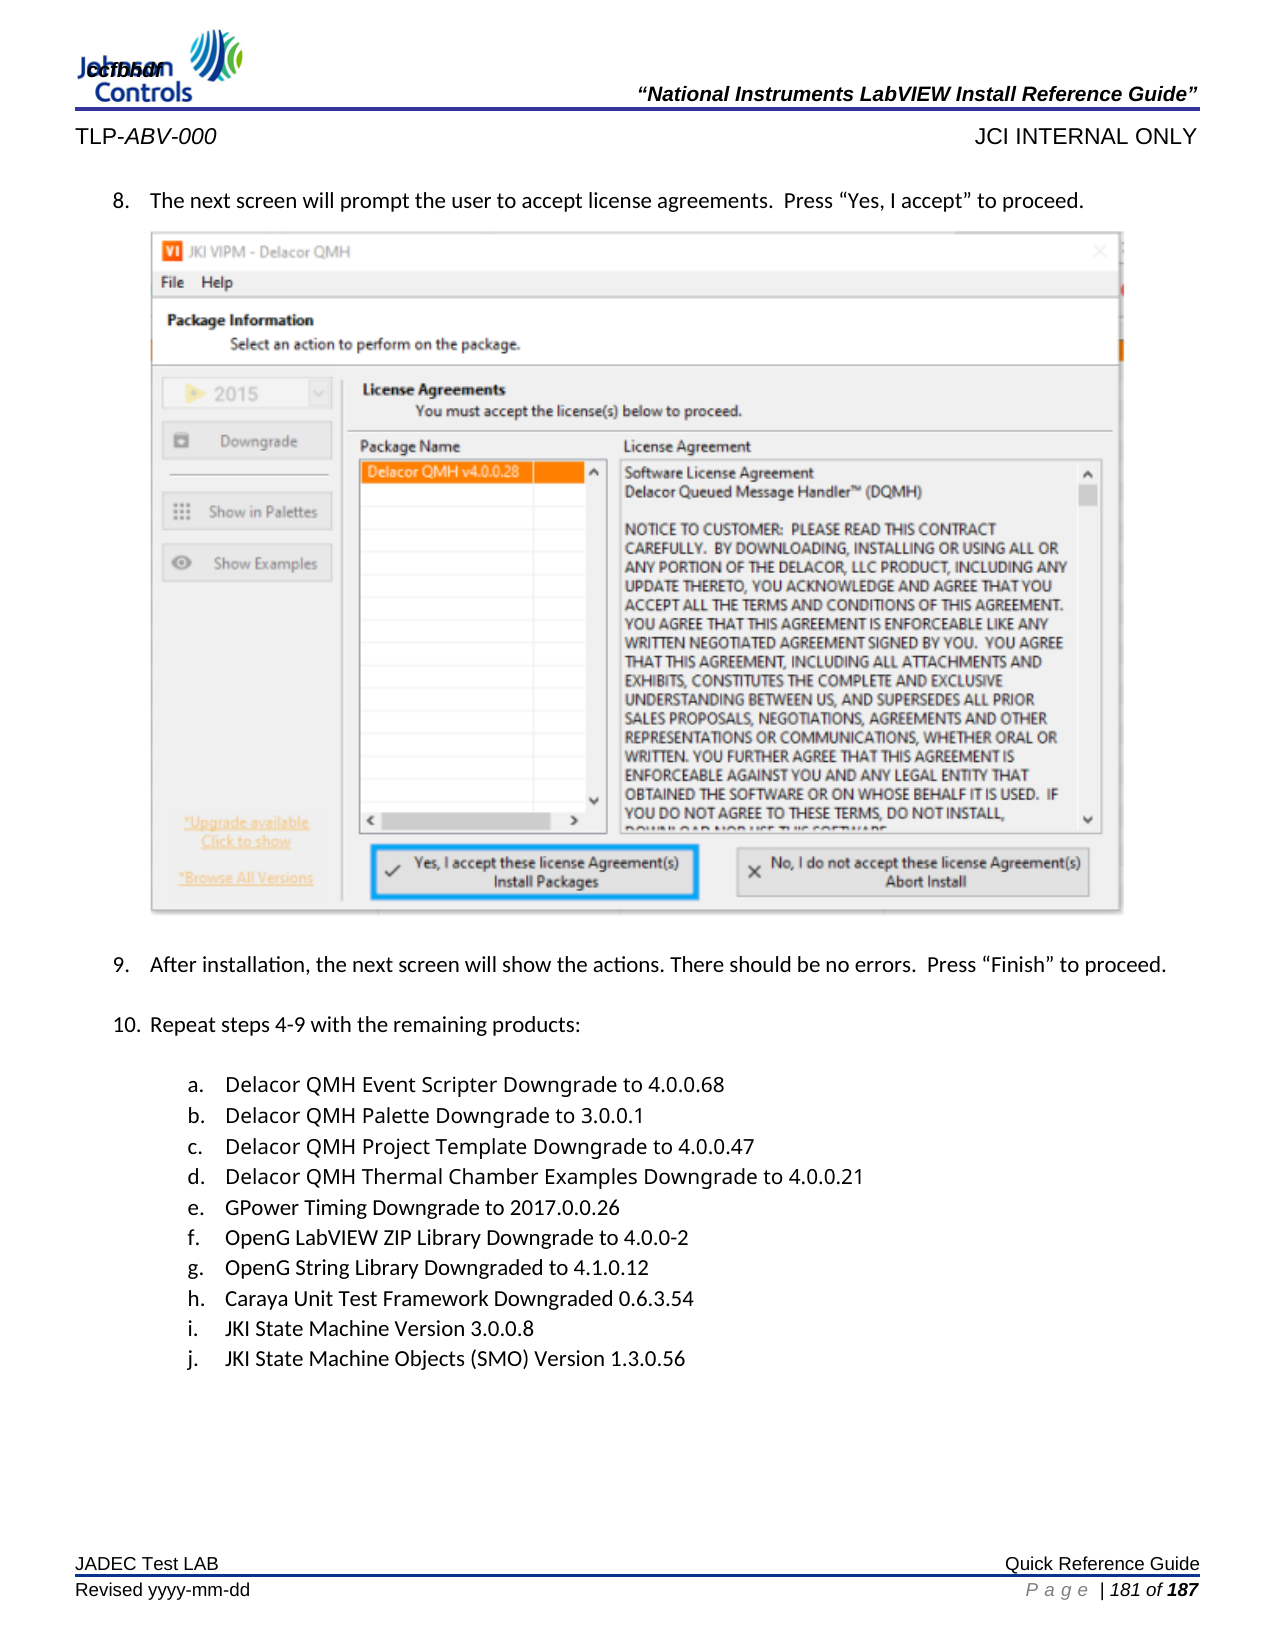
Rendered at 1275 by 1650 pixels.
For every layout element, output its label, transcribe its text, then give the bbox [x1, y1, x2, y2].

list JKI State Machine Objects (SMO) Version 1.3.0.56 [187, 1344, 1200, 1372]
list Repeat steps 4-9 with the remaining products: [112, 1010, 1200, 1038]
list Delacor QMH Project Template Downgrade to 4.0.0.47 [187, 1132, 1200, 1160]
list Caraya Unit Test Framework Downgraded 0.6.3.54 [187, 1284, 1200, 1312]
list After installation, the next screen will show the actions. There should be no errors. Press “Finish” to proceed. [112, 950, 1200, 978]
list Delacor QMH Palette Downgrade to 3.0.0.1 [187, 1101, 1200, 1130]
list Delacor QMH Event Scripter Downgrade to 4.0.0.68 [187, 1071, 1200, 1099]
list The next screen will prompt the user to accept license agreements. Press “Yes, I accept” to proceed. [112, 186, 1200, 214]
list OpenG String Library Downgraded to 4.1.0.12 [187, 1253, 1200, 1282]
picture [76, 26, 246, 105]
list GPower Timing Downgrade to 2017.0.0.26 [187, 1193, 1200, 1221]
list Delacor QMH Thermal Chamber Examples Downgrade to 4.0.0.21 [187, 1162, 1200, 1191]
picture [148, 230, 1132, 916]
list OpenG LabVIEW ZIP Library Downgrade to 4.0.0-2 [187, 1223, 1200, 1251]
list JKI State Machine Version 3.0.0.8 [187, 1314, 1200, 1342]
